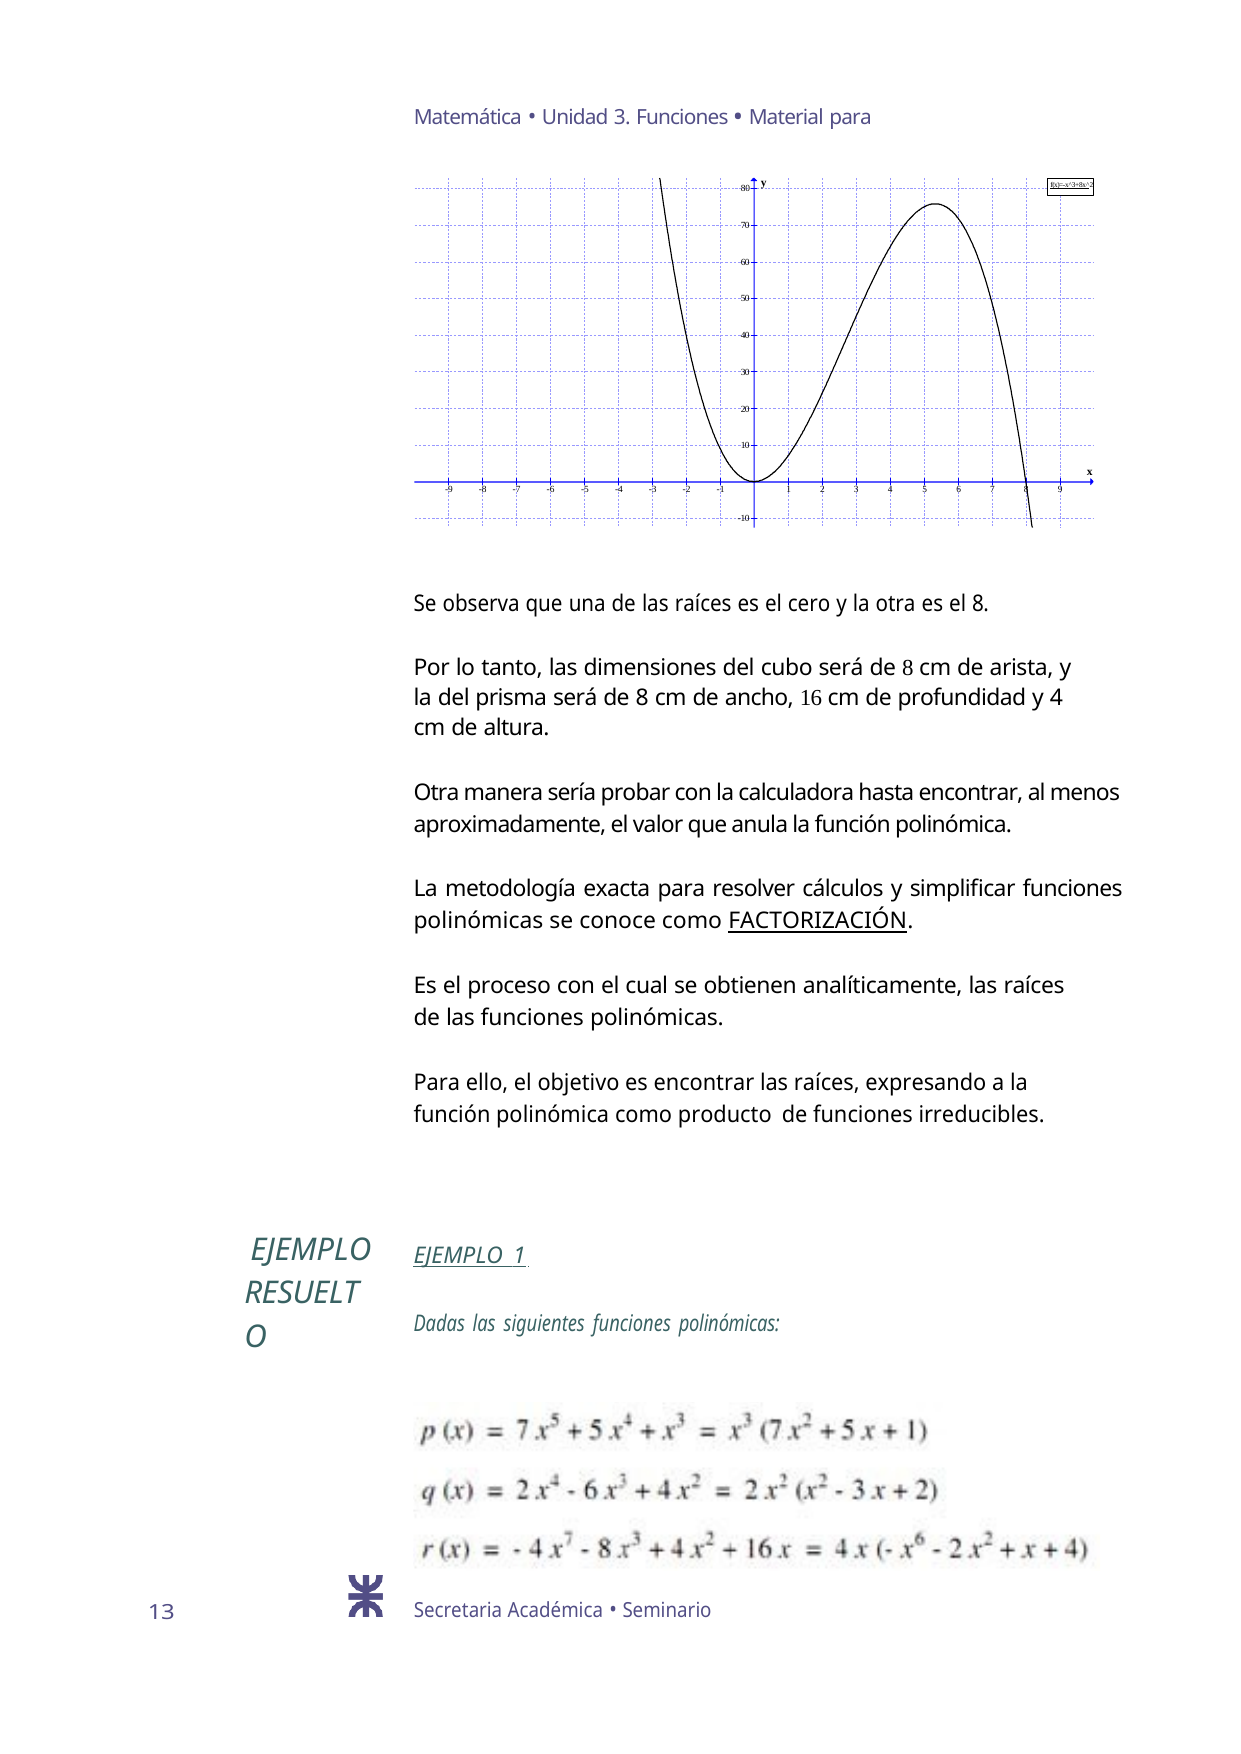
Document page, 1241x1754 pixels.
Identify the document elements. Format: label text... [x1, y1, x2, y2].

text Otra manera sería probar con la calculadora hasta encontrar, al menos aproximadamente, el valor que anula la función polinómica. [413, 775, 1126, 839]
text Para ello, el objetivo es encontrar las raíces, expresando a la función polinómica como producto de funciones irreducibles. [413, 1066, 1094, 1129]
text La metodología exacta para resolver cálculos y simplificar funciones polinómicas se conoce como FACTORIZACIÓN. [413, 872, 1126, 936]
text Por lo tanto, las dimensiones del cubo será de  cm de arista, y la del prisma será de 8 cm de ancho,  cm de profundidad y 4 cm de altura. [413, 651, 1093, 742]
picture [348, 1575, 383, 1617]
text EJEMPLO 1 [413, 1239, 1126, 1271]
text Se observa que una de las raíces es el cero y la otra es el 8. [413, 587, 1126, 618]
subtitle EJEMPLO RESUELTO [244, 1226, 384, 1357]
text Dadas las siguientes funciones polinómicas: [413, 1307, 1126, 1339]
picture [413, 1402, 1101, 1571]
text Es el proceso con el cual se obtienen analíticamente, las raíces de las funciones polinómicas. [413, 969, 1094, 1032]
